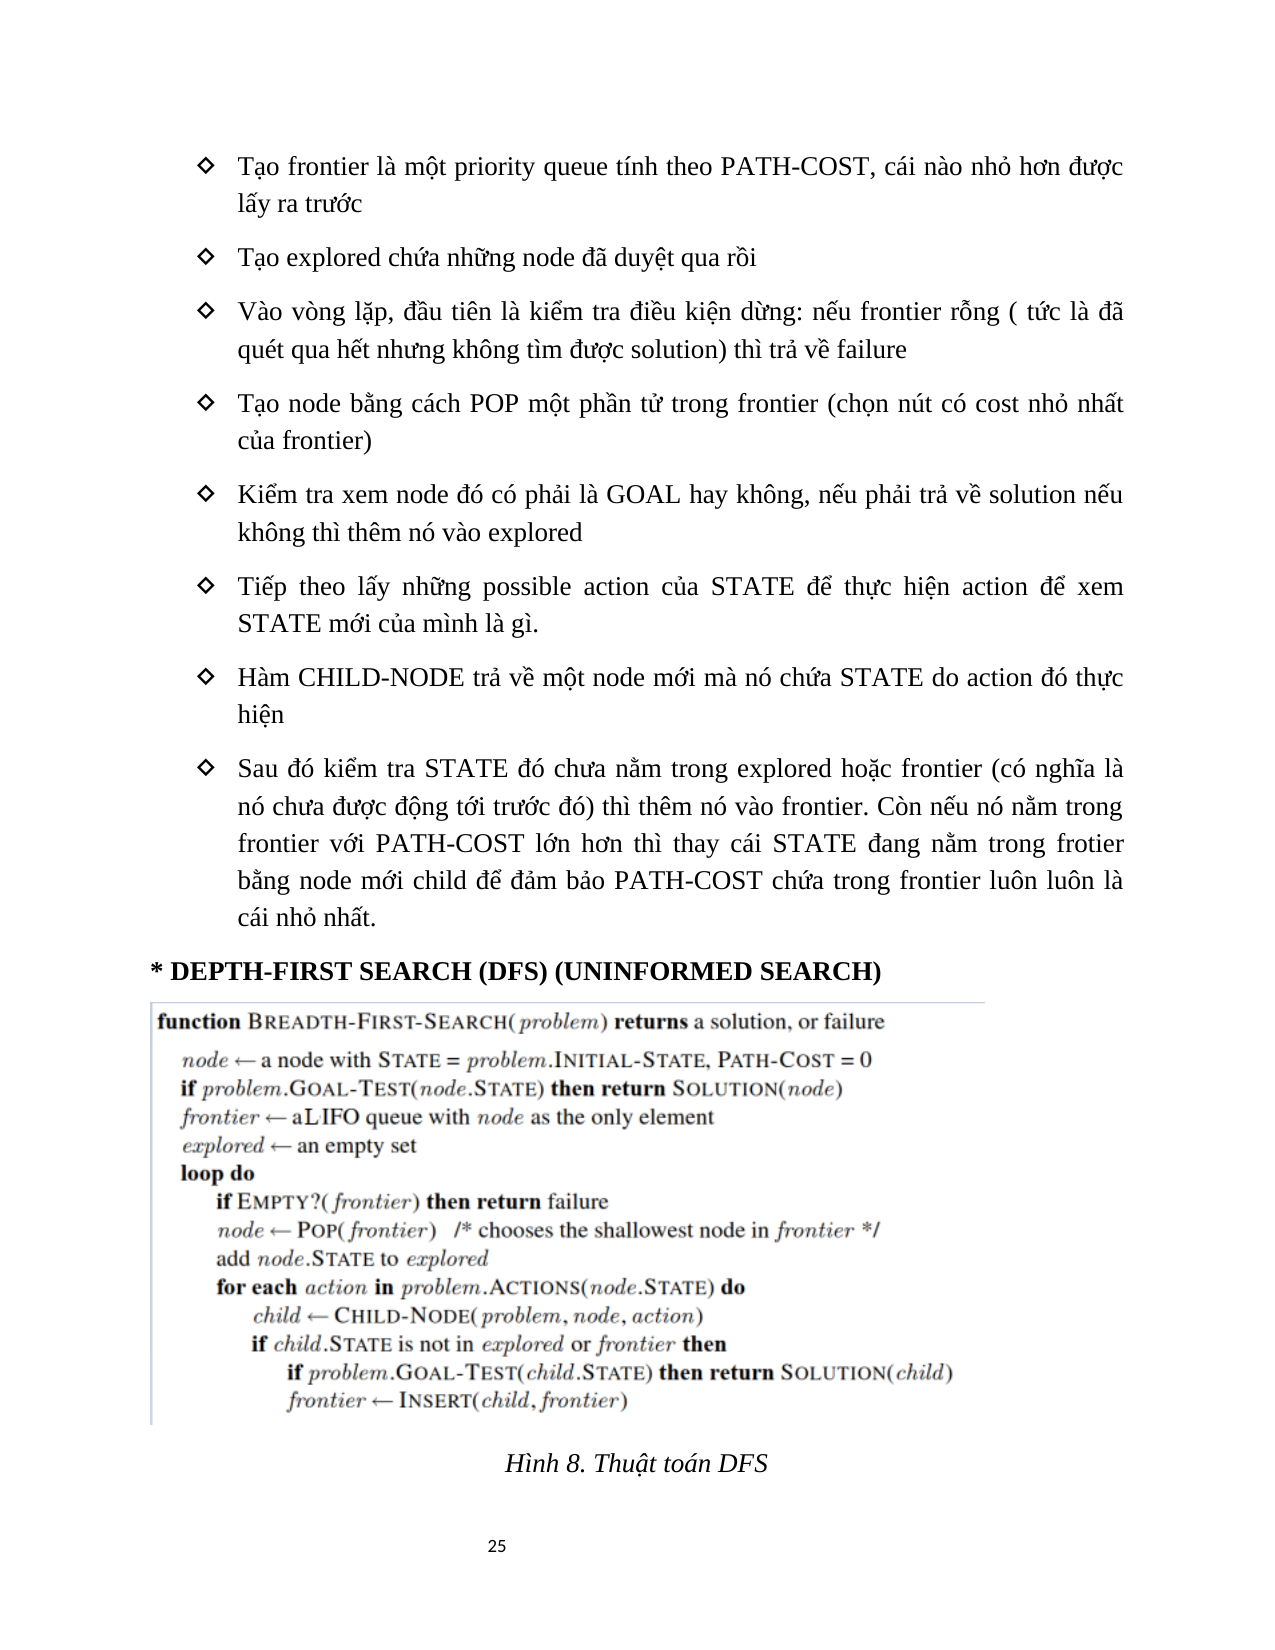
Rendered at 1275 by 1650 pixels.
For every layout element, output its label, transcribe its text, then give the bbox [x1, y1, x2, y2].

list Vào vòng lặp, đầu tiên là kiểm tra điều kiện dừng: nếu frontier rỗng ( tức là đã quét qua hết nhưng không tìm được solution) thì trả về failure [194, 296, 1125, 364]
list Tạo explored chứa những node đã duyệt qua rồi [194, 241, 1125, 273]
list Kiểm tra xem node đó có phải là GOAL hay không, nếu phải trả về solution nếu không thì thêm nó vào explored [194, 478, 1125, 547]
list Tạo node bằng cách POP một phần tử trong frontier (chọn nút có cost nhỏ nhất của frontier) [194, 387, 1125, 455]
subtitle * DEPTH-FIRST SEARCH (DFS) (UNINFORMED SEARCH) [150, 956, 1125, 987]
list Hàm CHILD-NODE trả về một node mới mà nó chứa STATE do action đó thực hiện [194, 661, 1125, 729]
list Tạo frontier là một priority queue tính theo PATH-COST, cái nào nhỏ hơn được lấy ra trước [194, 150, 1125, 218]
list Sau đó kiểm tra STATE đó chưa nằm trong explored hoặc frontier (có nghĩa là nó chưa được động tới trước đó) thì thêm nó vào frontier. Còn nếu nó nằm trong frontier với PATH-COST lớn hơn thì thay cái STATE đang nằm trong frotier bằng node mới child để đảm bảo PATH-COST chứa trong frontier luôn luôn là cái nhỏ nhất. [194, 752, 1125, 933]
list Tiếp theo lấy những possible action của STATE để thực hiện action để xem STATE mới của mình là gì. [194, 569, 1125, 638]
text Hình 8. Thuật toán DFS [150, 1447, 1125, 1478]
picture [150, 1002, 986, 1425]
